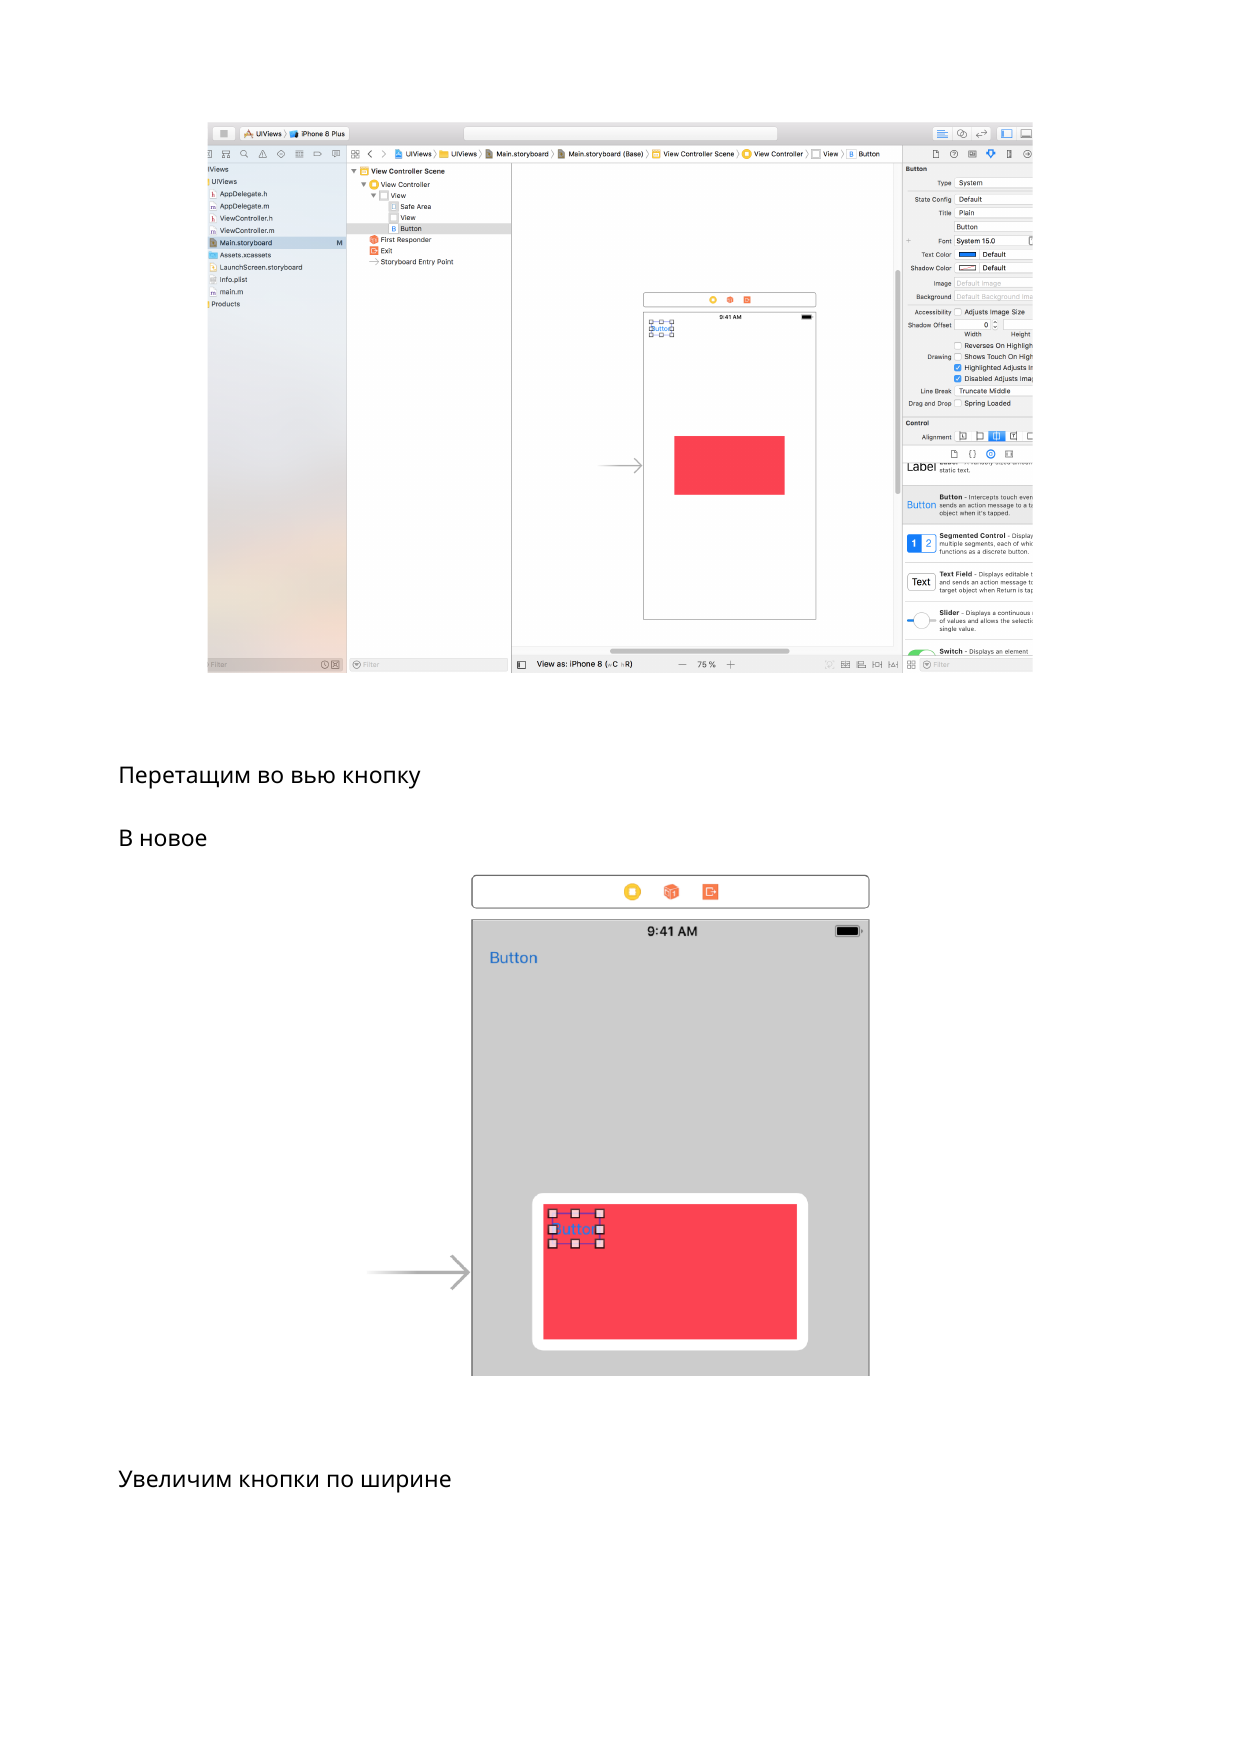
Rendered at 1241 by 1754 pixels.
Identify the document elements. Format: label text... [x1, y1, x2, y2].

picture [207, 825, 1033, 1376]
picture [207, 122, 1033, 673]
text В новое View также добавим кнопку [118, 822, 1122, 853]
